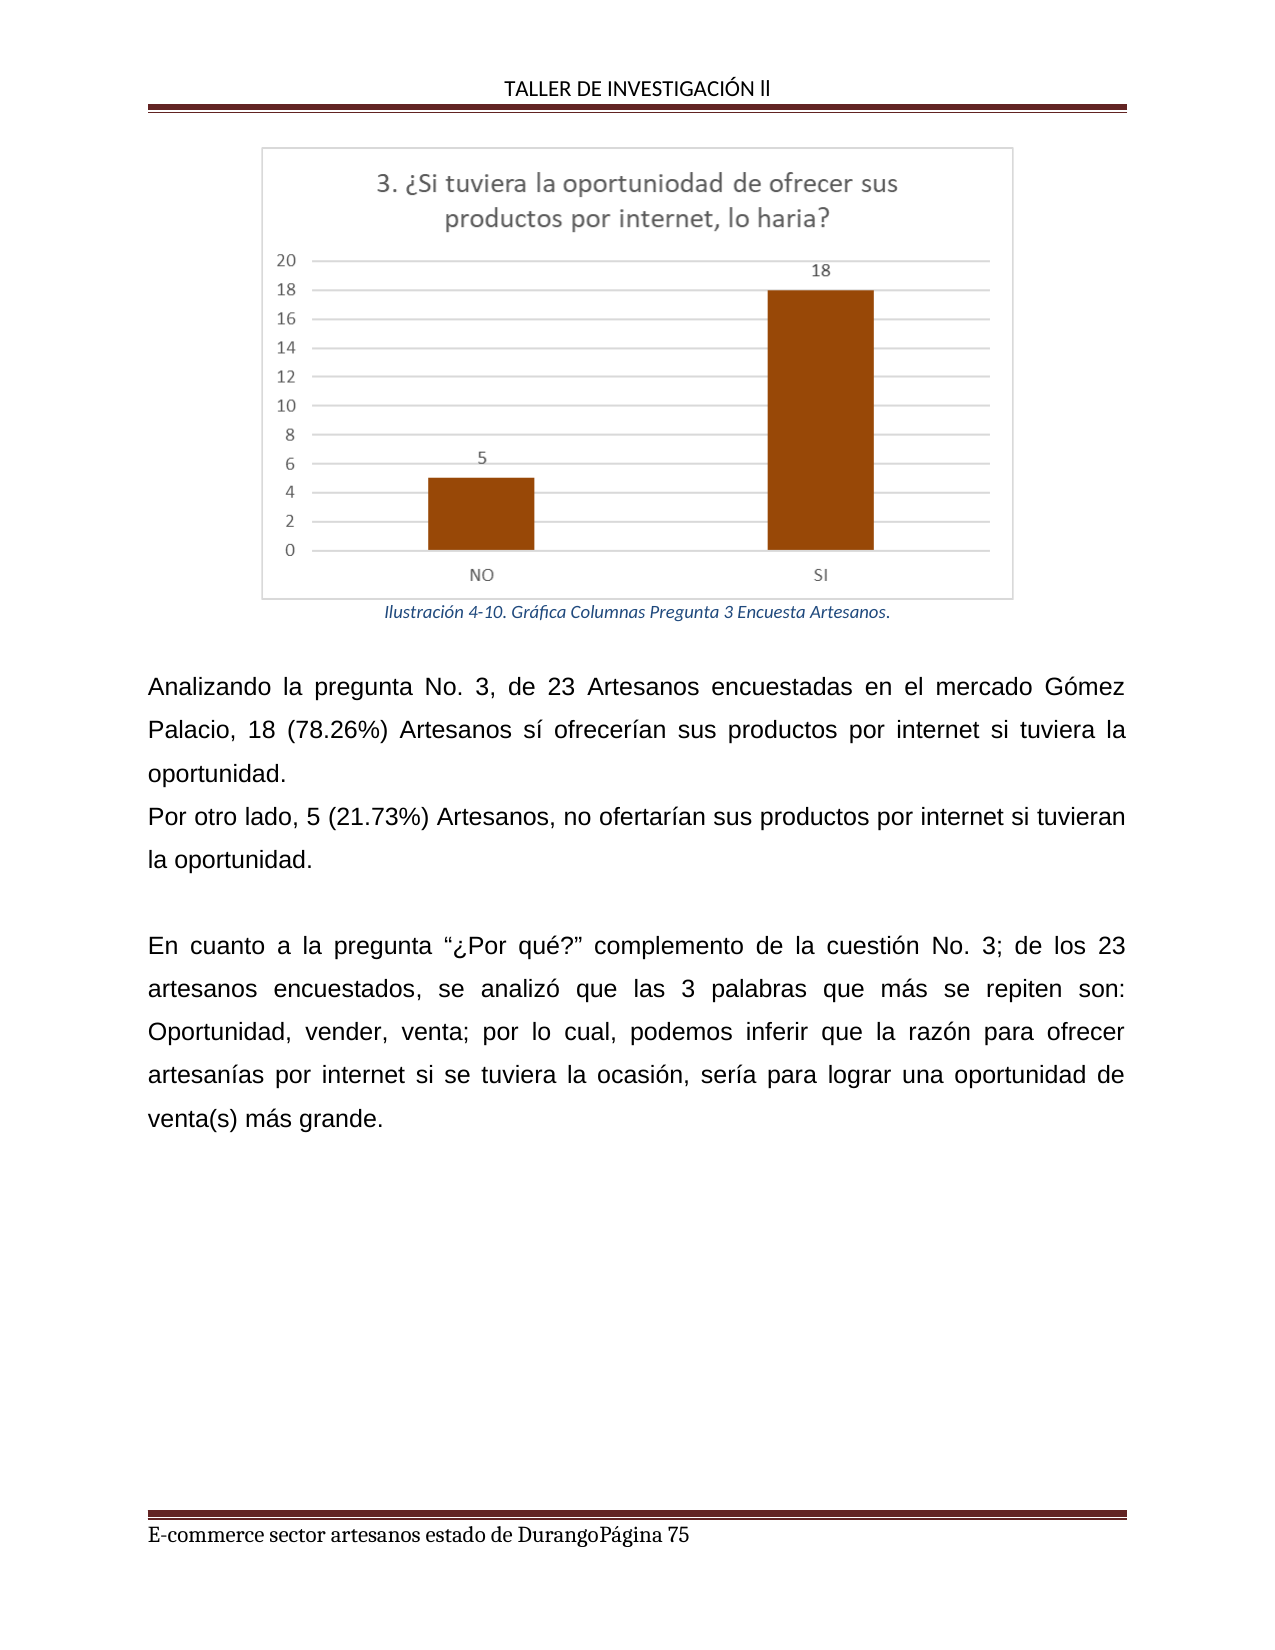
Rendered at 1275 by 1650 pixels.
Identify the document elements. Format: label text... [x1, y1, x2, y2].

picture [261, 147, 1014, 600]
text Analizando la pregunta No. 3, de 23 Artesanos encuestadas en el mercado Gómez Palacio, 18 (78.26%) Artesanos sí ofrecerían sus productos por internet si tuviera la oportunidad. [148, 672, 1127, 787]
text En cuanto a la pregunta “¿Por qué?” complemento de la cuestión No. 3; de los 23 artesanos encuestados, se analizó que las 3 palabras que más se repiten son: Oportunidad, vender, venta; por lo cual, podemos inferir que la razón para ofrecer artesanías por internet si se tuviera la ocasión, sería para lograr una oportunidad de venta(s) más grande. [148, 931, 1127, 1132]
text Por otro lado, 5 (21.73%) Artesanos, no ofertarían sus productos por internet si tuvieran la oportunidad. [148, 802, 1127, 873]
